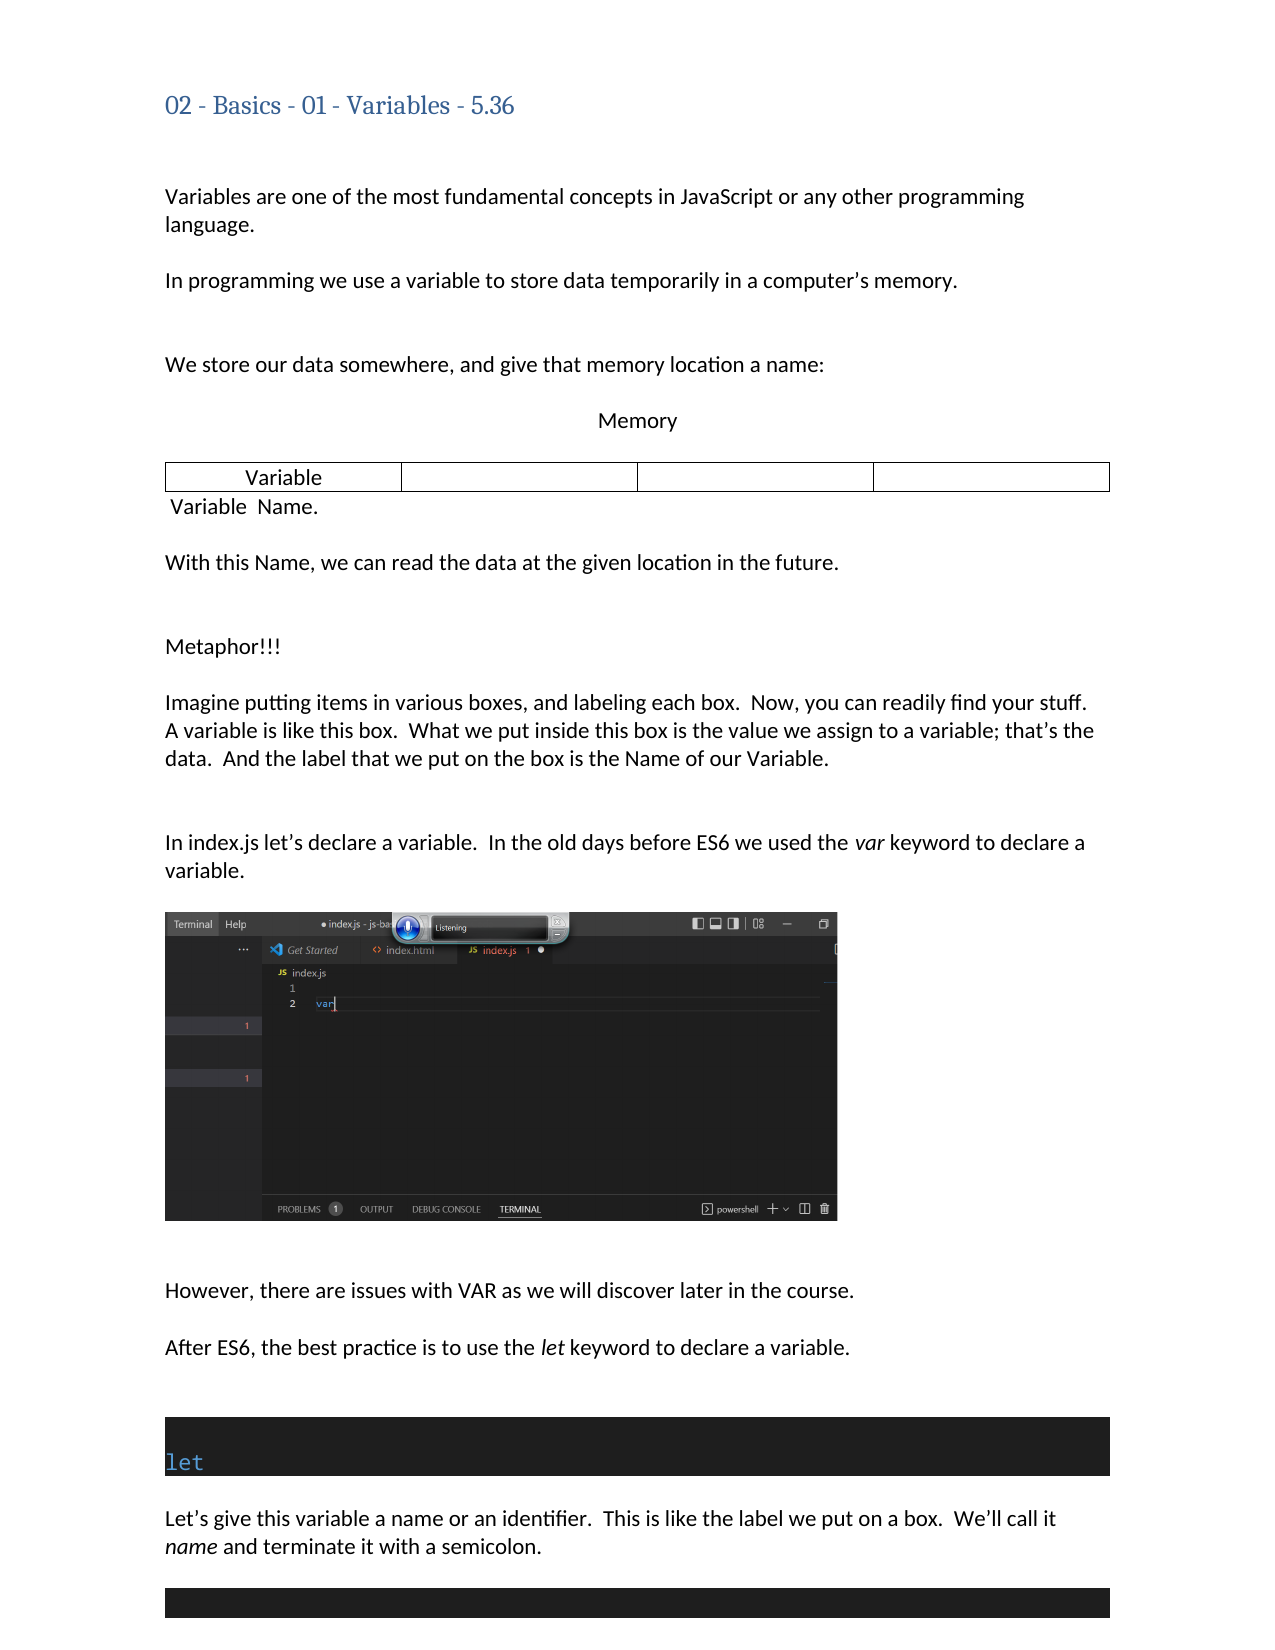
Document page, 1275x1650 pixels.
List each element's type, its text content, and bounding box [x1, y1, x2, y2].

text After ES6, the best practice is to use the let keyword to declare a variable. [165, 1333, 1110, 1361]
text Metaphor!!! [165, 632, 1110, 660]
text Let’s give this variable a name or an identifier. This is like the label we put on a box. We’ll call it name and terminate it with a semicolon. [165, 1504, 1110, 1560]
text Variable Name. [165, 492, 1110, 520]
text With this Name, we can read the data at the given location in the future. [165, 548, 1110, 576]
text In programming we use a variable to store data temporarily in a computer’s memory. [165, 266, 1110, 294]
text However, there are issues with VAR as we will discover later in the course. [165, 1277, 1110, 1305]
text Variables are one of the most fundamental concepts in JavaScript or any other programming language. [165, 182, 1110, 238]
text let [165, 1447, 1110, 1476]
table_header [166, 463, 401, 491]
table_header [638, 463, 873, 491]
picture [165, 912, 838, 1221]
text In index.js let’s declare a variable. In the old days before ES6 we used the var keyword to declare a variable. [165, 828, 1110, 884]
text We store our data somewhere, and give that memory location a name: [165, 350, 1110, 378]
text Memory [165, 406, 1110, 434]
text Imagine putting items in various boxes, and labeling each box. Now, you can readily find your stuff. A variable is like this box. What we put inside this box is the value we assign to a variable; that’s the data. And the label that we put on the box is the Name of our Variable. [165, 688, 1110, 772]
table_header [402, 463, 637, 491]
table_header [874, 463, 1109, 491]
subtitle 02 - Basics - 01 - Variables - 5.36 [165, 90, 1110, 121]
